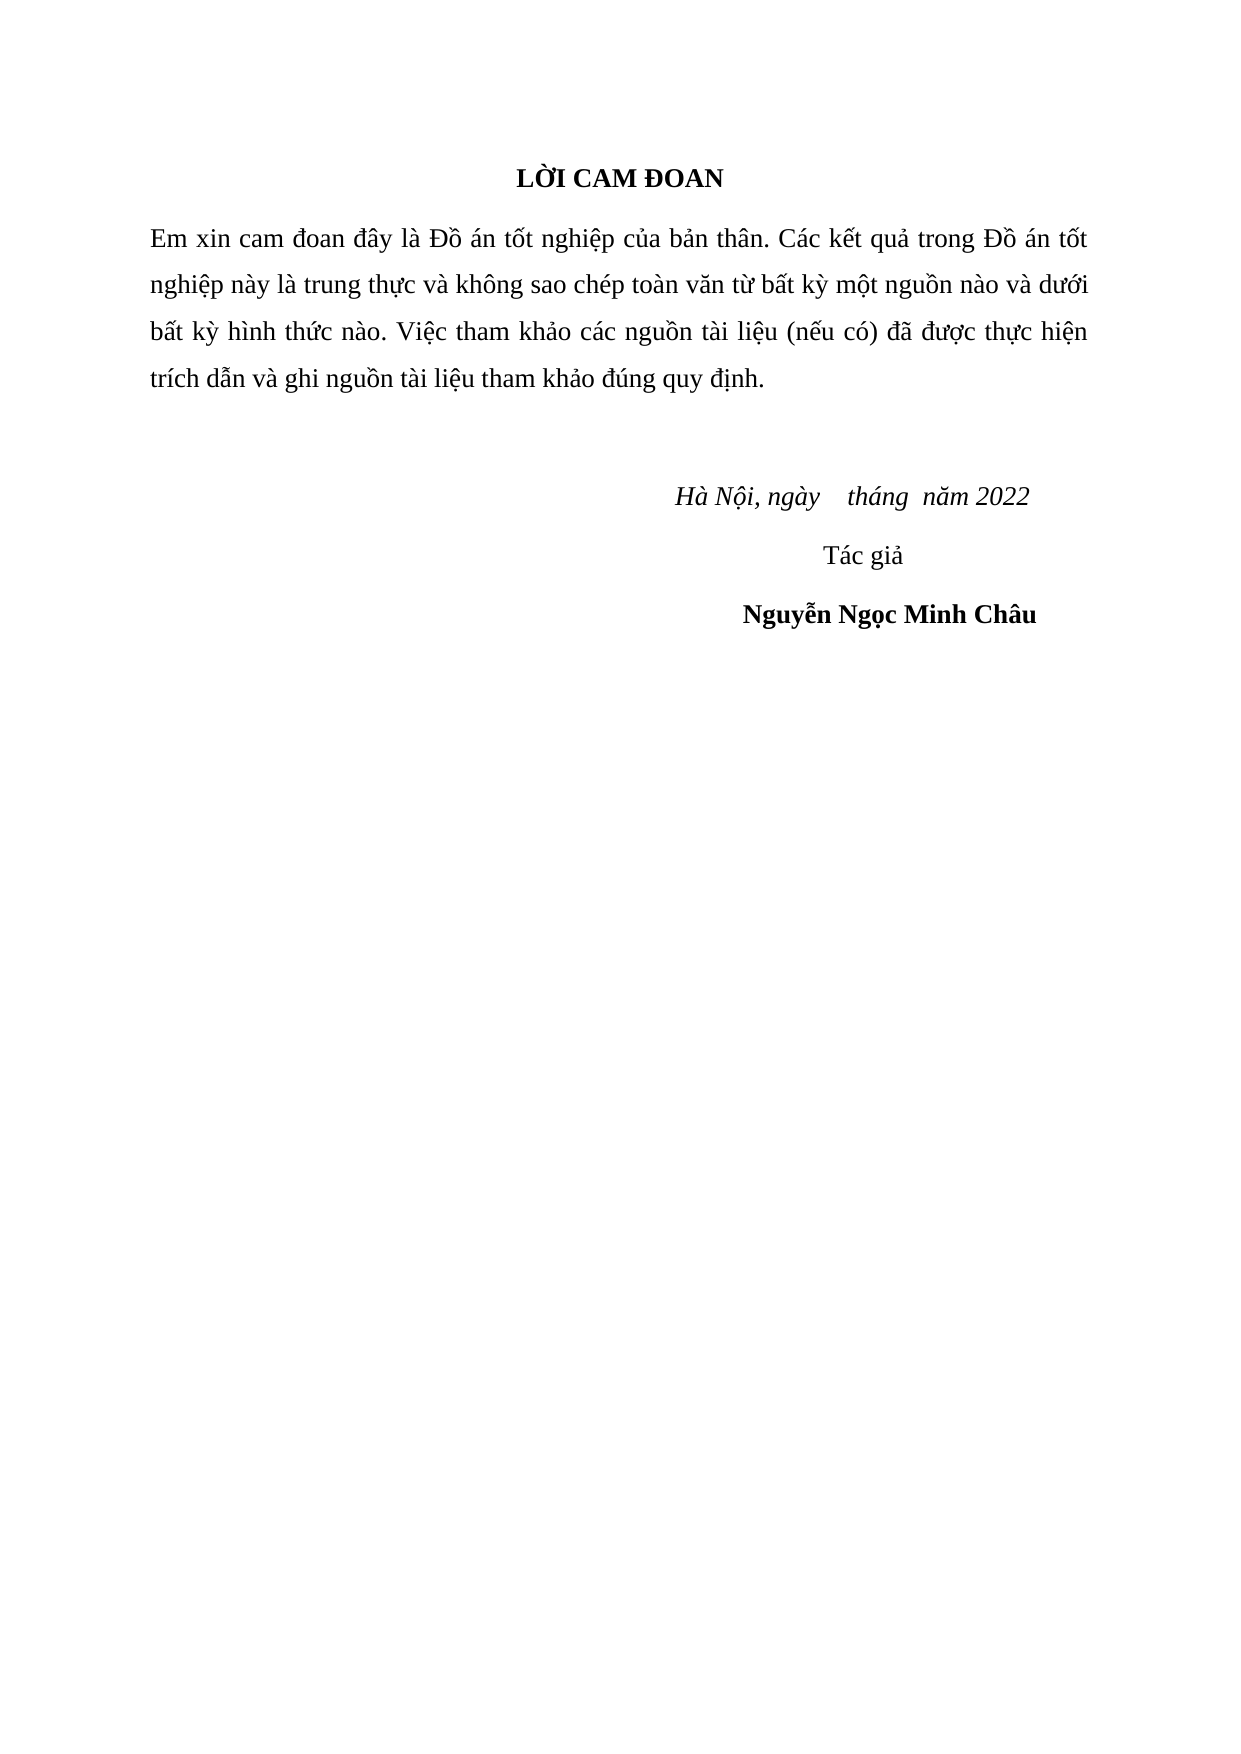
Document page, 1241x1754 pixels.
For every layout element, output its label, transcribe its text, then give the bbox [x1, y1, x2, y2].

text Nguyễn Ngọc Minh Châu [675, 598, 1090, 629]
text Em xin cam đoan đây là Đồ án tốt nghiệp của bản thân. Các kết quả trong Đồ án tốt nghiệp này là trung thực và không sao chép toàn văn từ bất kỳ một nguồn nào và dưới bất kỳ hình thức nào. Việc tham khảo các nguồn tài liệu (nếu có) đã được thực hiện trích dẫn và ghi nguồn tài liệu tham khảo đúng quy định. [150, 222, 1090, 393]
text Hà Nội, ngày tháng năm 2022 [675, 480, 1090, 511]
text Tác giả [817, 539, 1090, 570]
text LỜI CAM ĐOAN [150, 162, 1090, 194]
